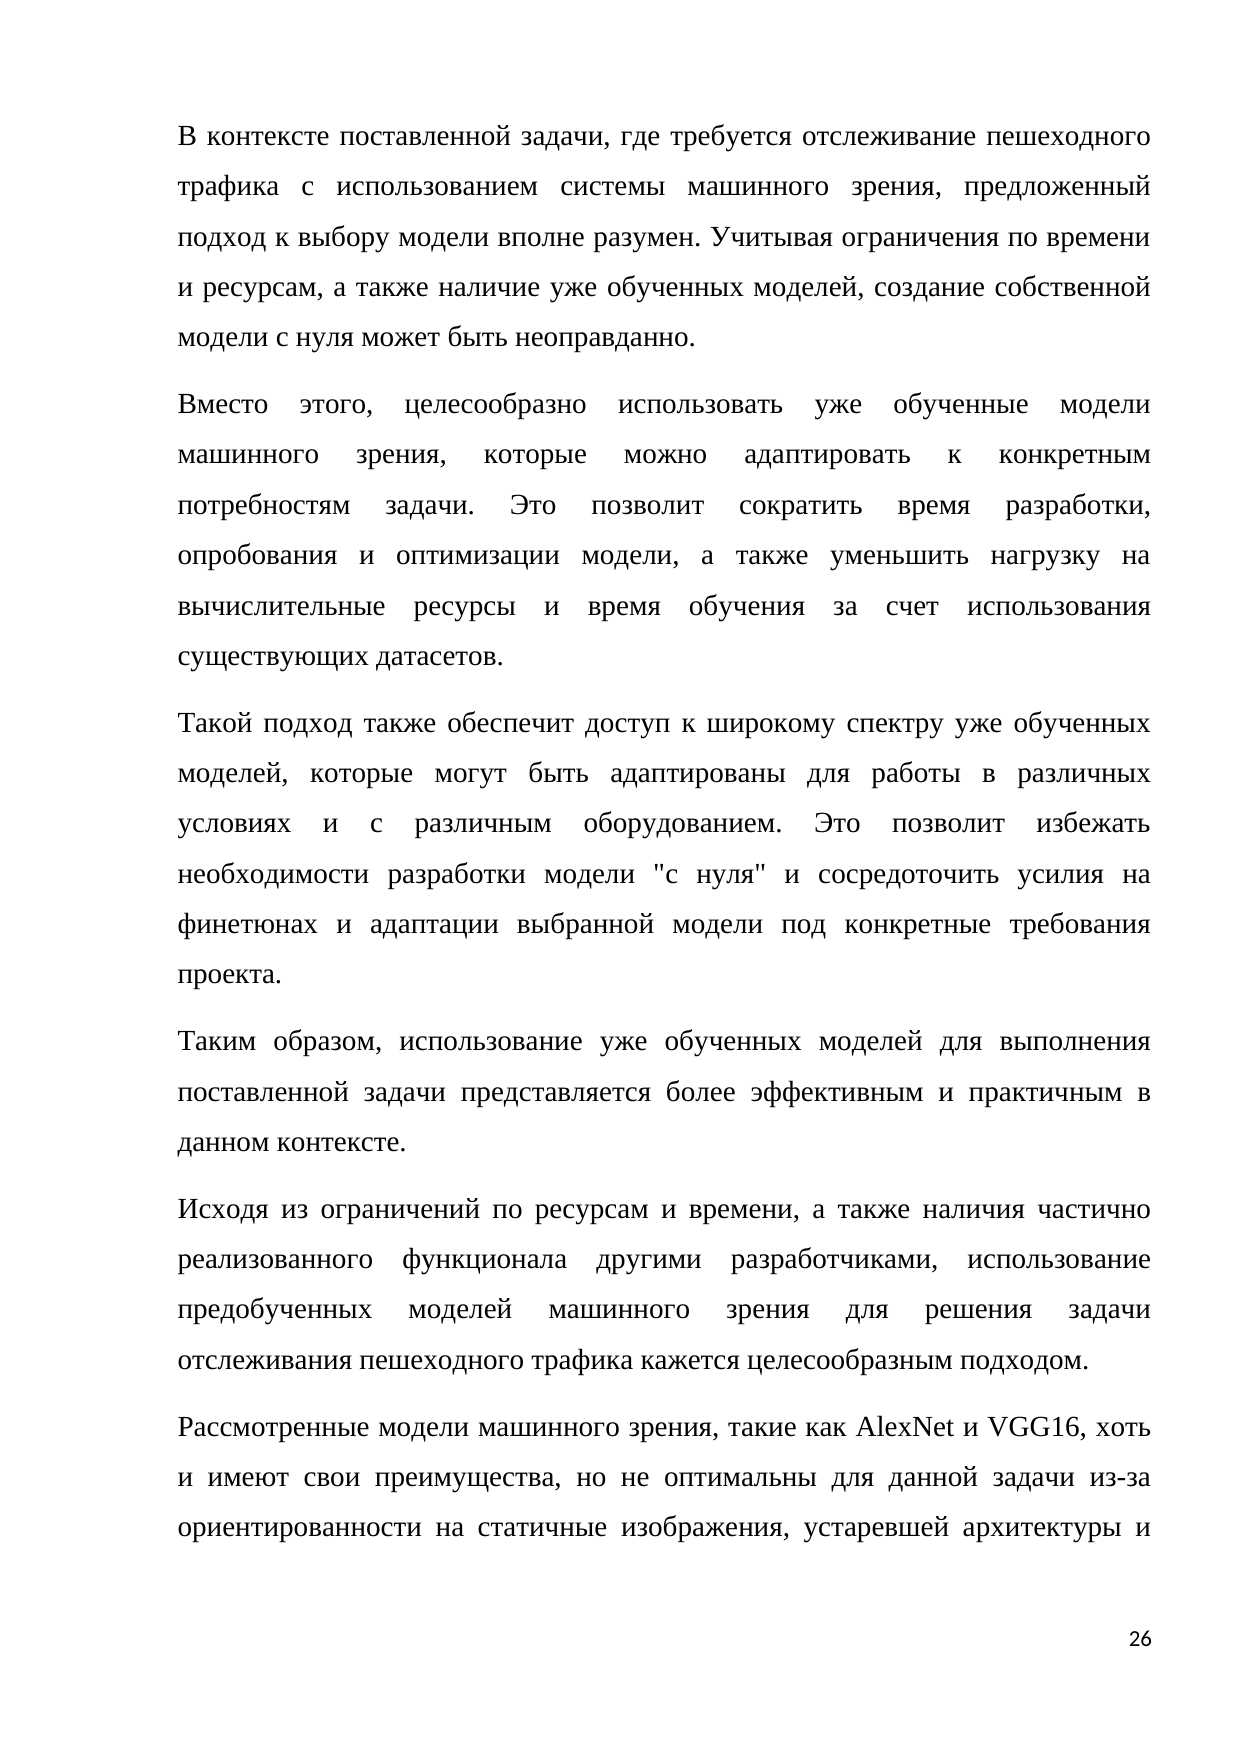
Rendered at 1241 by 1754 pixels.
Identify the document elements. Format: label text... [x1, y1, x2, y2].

text В контексте поставленной задачи, где требуется отслеживание пешеходного трафика с использованием системы машинного зрения, предложенный подход к выбору модели вполне разумен. Учитывая ограничения по времени и ресурсам, а также наличие уже обученных моделей, создание собственной модели с нуля может быть неоправданно. [177, 118, 1152, 353]
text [177, 1409, 1152, 1543]
text Такой подход также обеспечит доступ к широкому спектру уже обученных моделей, которые могут быть адаптированы для работы в различных условиях и с различным оборудованием. Это позволит избежать необходимости разработки модели "с нуля" и сосредоточить усилия на финетюнах и адаптации выбранной модели под конкретные требования проекта. [177, 705, 1152, 990]
text Вместо этого, целесообразно использовать уже обученные модели машинного зрения, которые можно адаптировать к конкретным потребностям задачи. Это позволит сократить время разработки, опробования и оптимизации модели, а также уменьшить нагрузку на вычислительные ресурсы и время обучения за счет использования существующих датасетов. [177, 386, 1152, 671]
text Таким образом, использование уже обученных моделей для выполнения поставленной задачи представляется более эффективным и практичным в данном контексте. [177, 1023, 1152, 1158]
text Исходя из ограничений по ресурсам и времени, а также наличия частично реализованного функционала другими разработчиками, использование предобученных моделей машинного зрения для решения задачи отслеживания пешеходного трафика кажется целесообразным подходом. [177, 1191, 1152, 1376]
